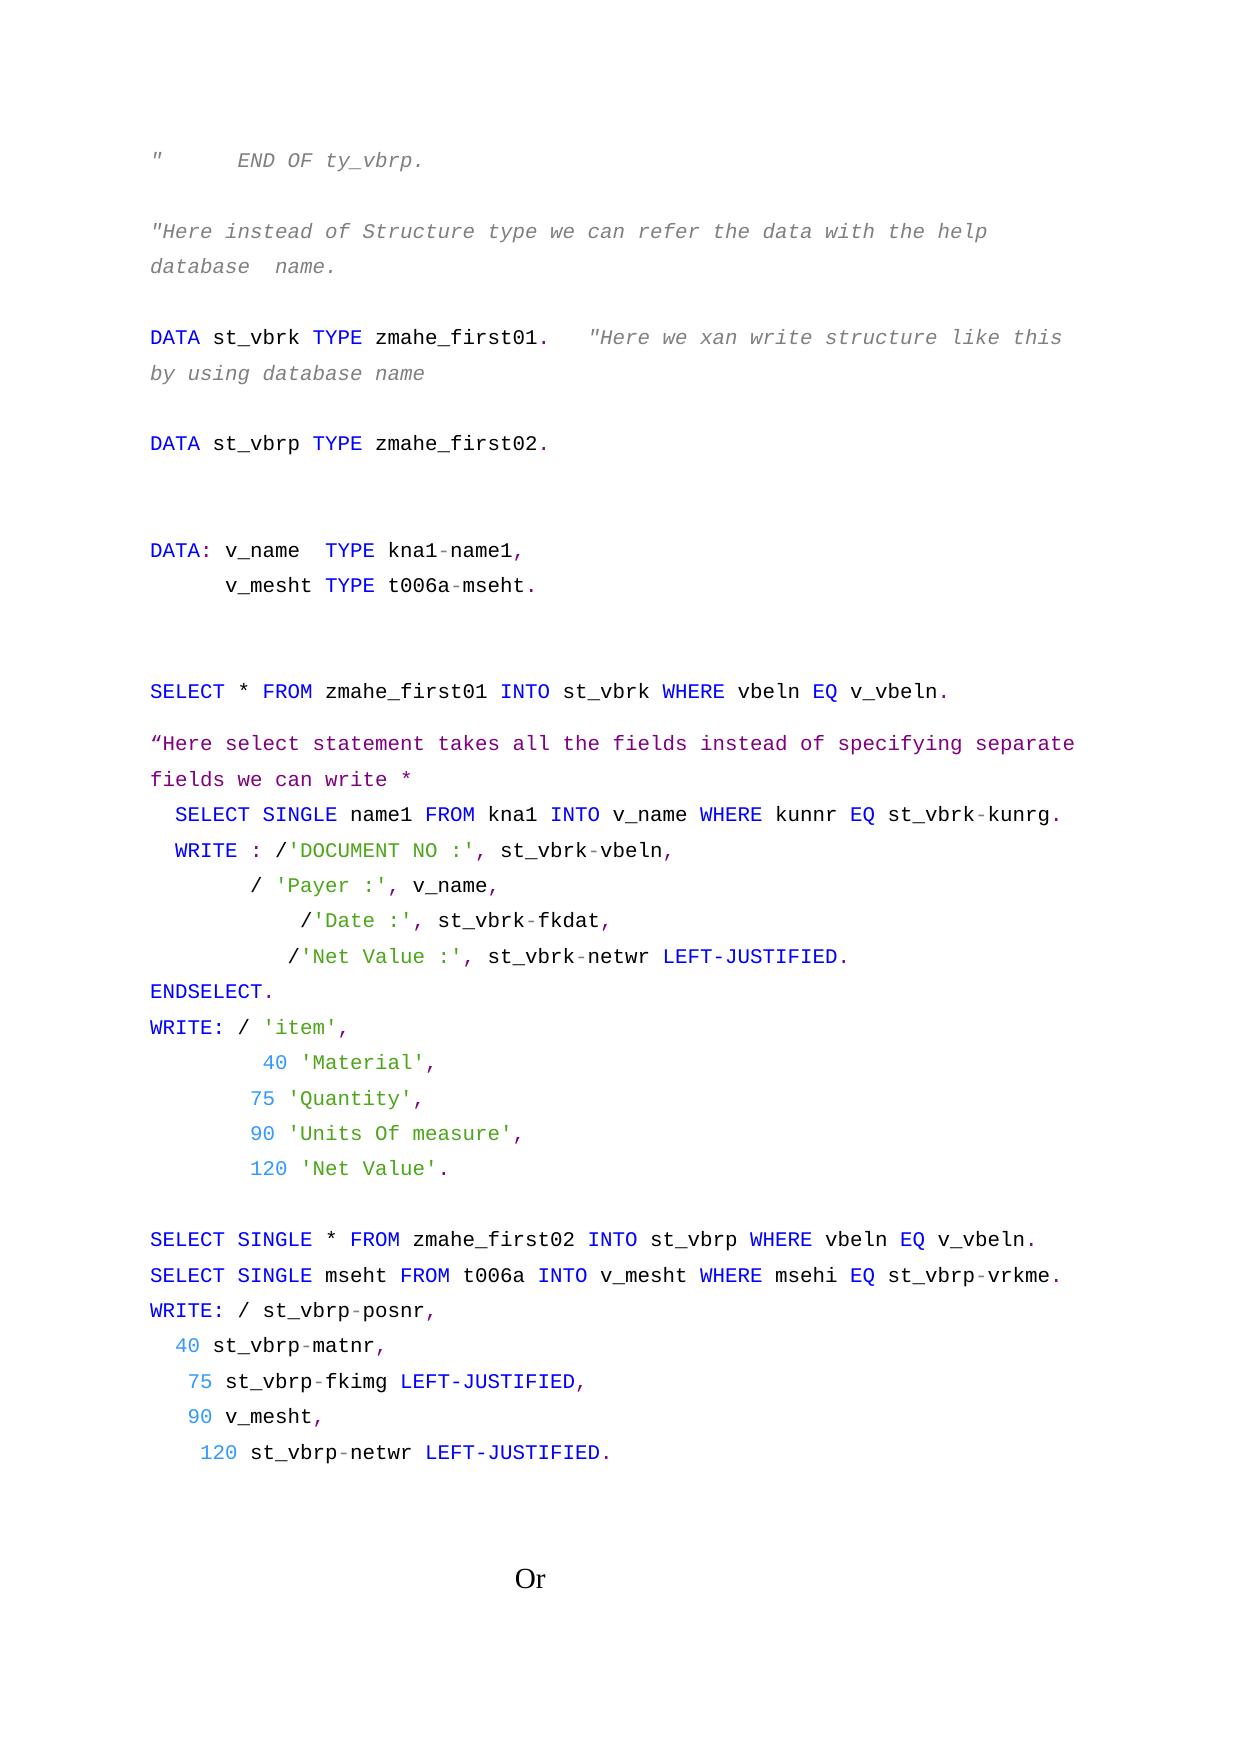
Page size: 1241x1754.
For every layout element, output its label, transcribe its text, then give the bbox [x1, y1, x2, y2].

text “Here select statement takes all the fields instead of specifying separate fields we can write * SELECT SINGLE name1 FROM kna1 INTO v_name WHERE kunnr EQ st_vbrk-kunrg. WRITE : /'DOCUMENT NO :', st_vbrk-vbeln, / 'Payer :', v_name, /'Date :', st_vbrk-fkdat, /'Net Value :', st_vbrk-netwr LEFT-JUSTIFIED. ENDSELECT. WRITE: / 'item', 40 'Material', 75 'Quantity', 90 'Units Of measure', 120 'Net Value'. SELECT SINGLE * FROM zmahe_first02 INTO st_vbrp WHERE vbeln EQ v_vbeln. SELECT SINGLE mseht FROM t006a INTO v_mesht WHERE msehi EQ st_vbrp-vrkme. WRITE: / st_vbrp-posnr, 40 st_vbrp-matnr, 75 st_vbrp-fkimg LEFT-JUSTIFIED, 90 v_mesht, 120 st_vbrp-netwr LEFT-JUSTIFIED. [150, 733, 1090, 1465]
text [150, 150, 1090, 705]
text Or [150, 1561, 1090, 1594]
